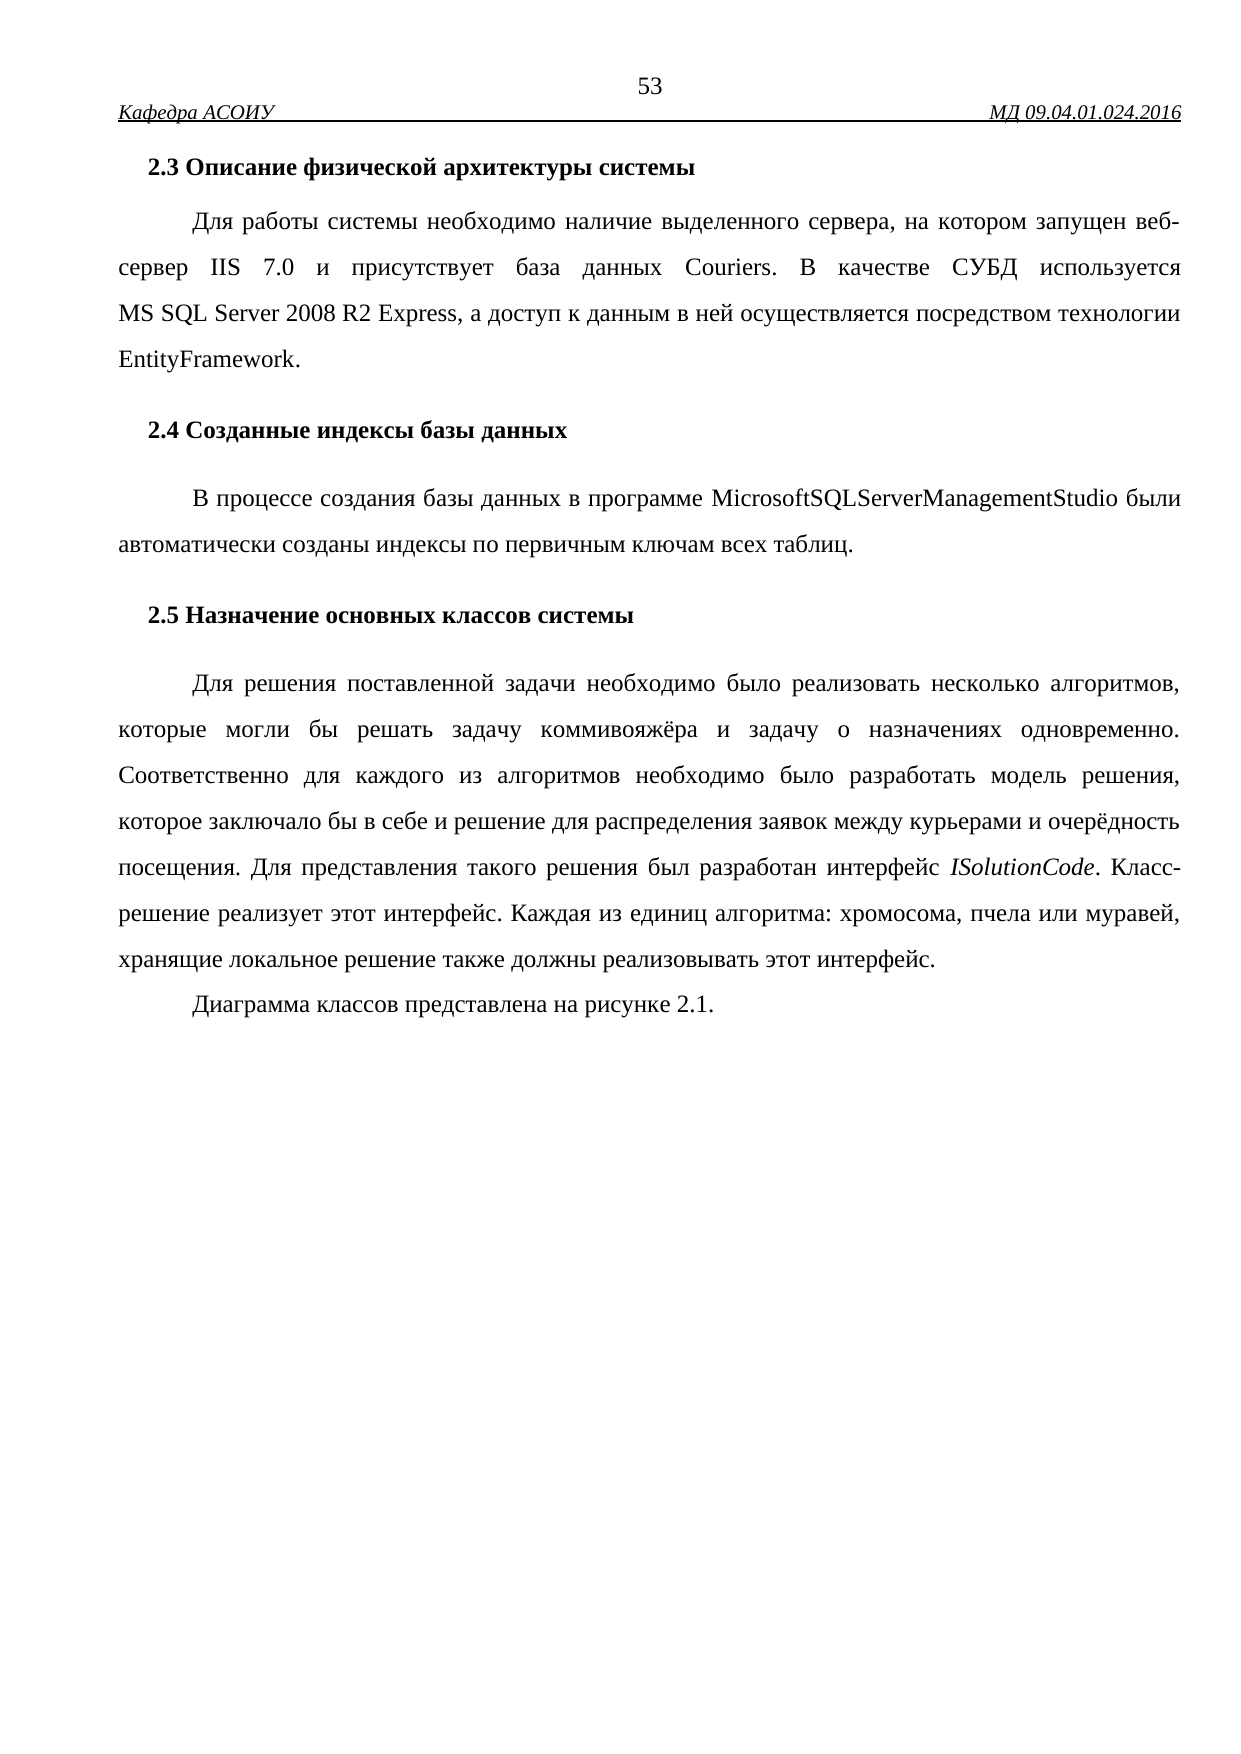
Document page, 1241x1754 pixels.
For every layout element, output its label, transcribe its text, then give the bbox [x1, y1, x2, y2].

text 2.3 Описание физической архитектуры системы [118, 152, 1181, 181]
subtitle 2.4 Созданные индексы базы данных [118, 415, 1181, 444]
text Диаграмма классов представлена на рисунке 2.1. [118, 989, 1181, 1018]
text Для работы системы необходимо наличие выделенного сервера, на котором запущен веб-сервер IIS 7.0 и присутствует база данных Couriers. В качестве СУБД используется MS SQL Server 2008 R2 Express, а доступ к данным в ней осуществляется посредством технологии EntityFramework. [118, 206, 1181, 373]
subtitle 2.5 Назначение основных классов системы [118, 600, 1181, 629]
text В процессе создания базы данных в программе MicrosoftSQLServerManagementStudio были автоматически созданы индексы по первичным ключам всех таблиц. [118, 483, 1181, 558]
text Для решения поставленной задачи необходимо было реализовать несколько алгоритмов, которые могли бы решать задачу коммивояжёра и задачу о назначениях одновременно. Соответственно для каждого из алгоритмов необходимо было разработать модель решения, которое заключало бы в себе и решение для распределения заявок между курьерами и очерёдность посещения. Для представления такого решения был разработан интерфейс ISolutionCode. Класс-решение реализует этот интерфейс. Каждая из единиц алгоритма: хромосома, пчела или муравей, хранящие локальное решение также должны реализовывать этот интерфейс. [118, 668, 1181, 972]
